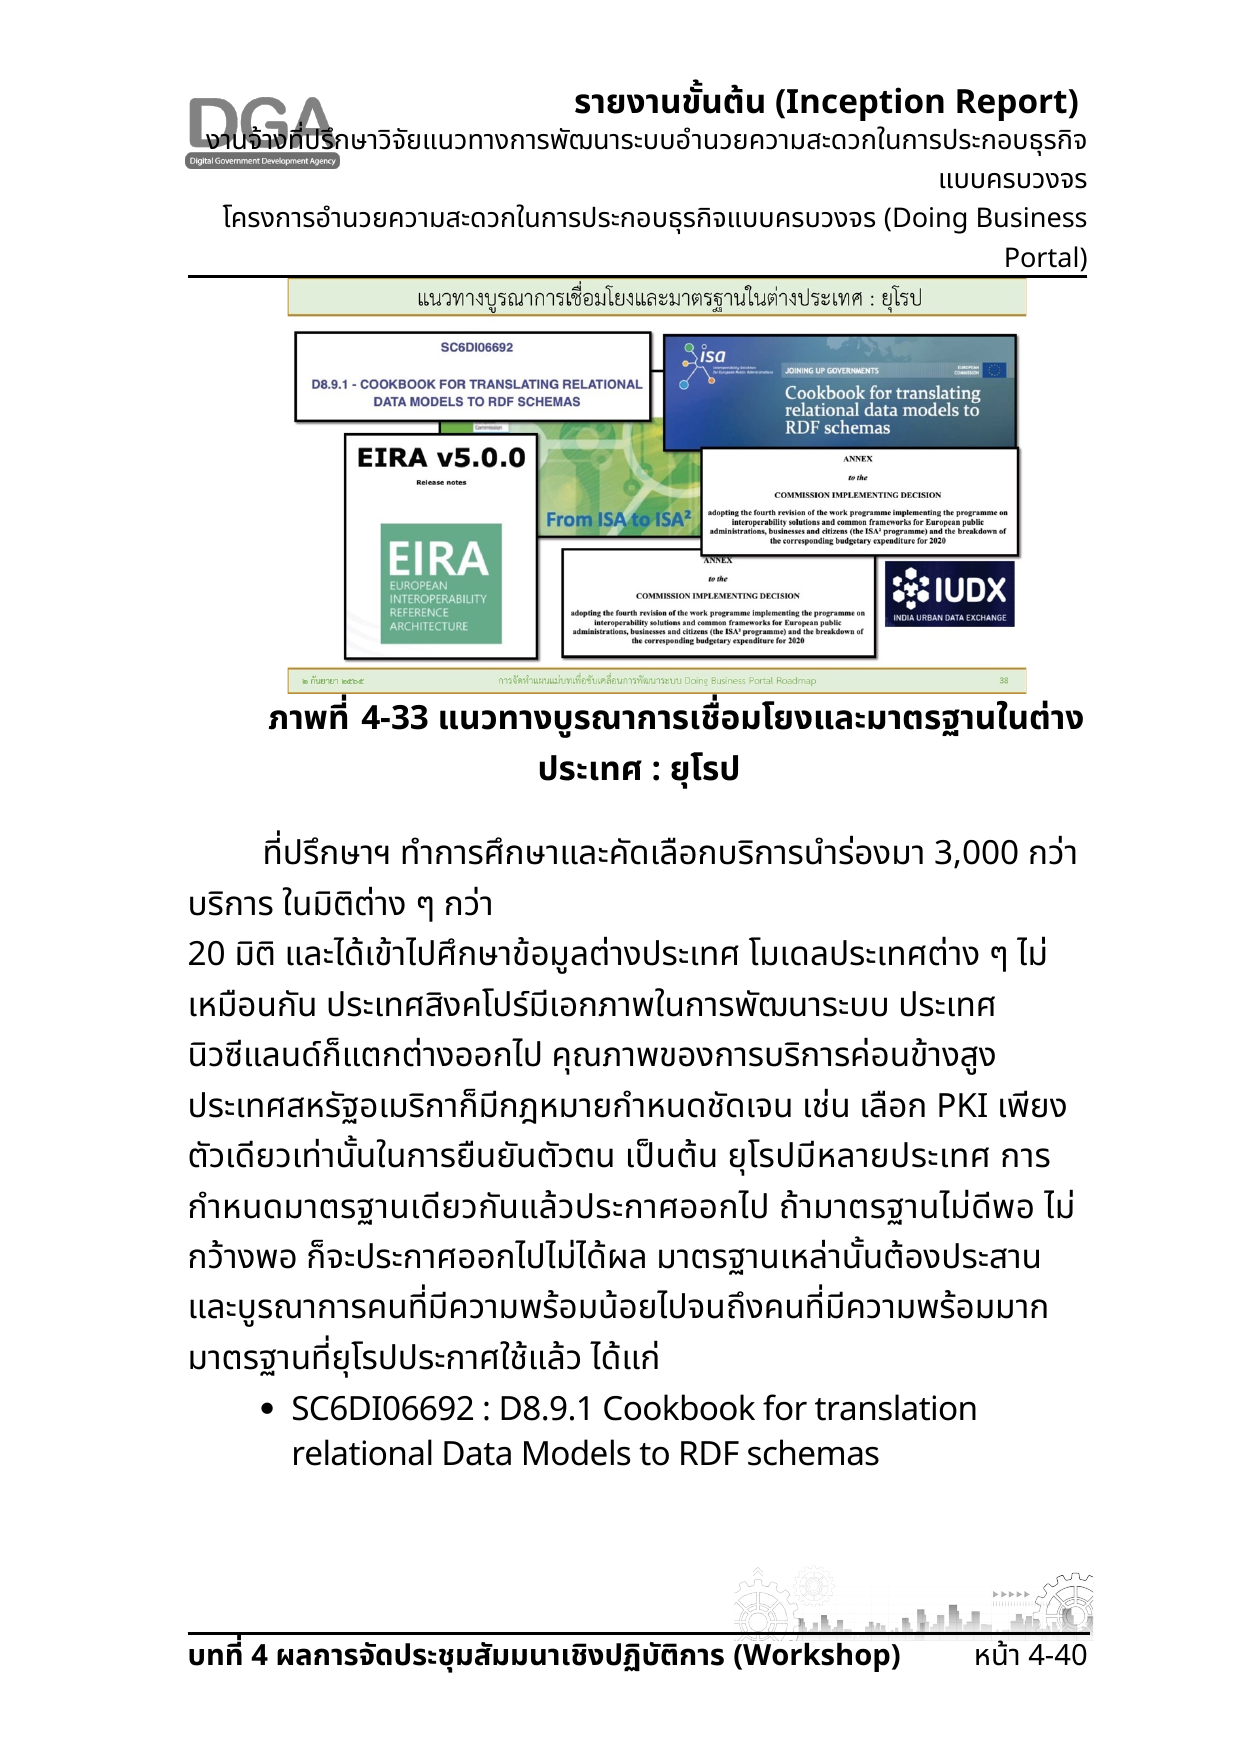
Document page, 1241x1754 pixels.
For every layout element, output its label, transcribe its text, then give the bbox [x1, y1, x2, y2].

text ที่ปรึกษาฯ ทำการศึกษาและคัดเลือกบริการนำร่องมา 3,000 กว่าบริการ ในมิติต่าง ๆ กว่า 20 มิติ และได้เข้าไปศึกษาข้อมูลต่างประเทศ โมเดลประเทศต่าง ๆ ไม่เหมือนกัน ประเทศสิงคโปร์มีเอกภาพในการพัฒนาระบบ ประเทศนิวซีแลนด์ก็แตกต่างออกไป คุณภาพของการบริการค่อนข้างสูง ประเทศสหรัฐอเมริกาก็มีกฎหมายกำหนดชัดเจน เช่น เลือก PKI เพียงตัวเดียวเท่านั้นในการยืนยันตัวตน เป็นต้น ยุโรปมีหลายประเทศ การกำหนดมาตรฐานเดียวกันแล้วประกาศออกไป ถ้ามาตรฐานไม่ดีพอ ไม่กว้างพอ ก็จะประกาศออกไปไม่ได้ผล มาตรฐานเหล่านั้นต้องประสานและบูรณาการคนที่มีความพร้อมน้อยไปจนถึงคนที่มีความพร้อมมาก มาตรฐานที่ยุโรปประกาศใช้แล้ว ได้แก่ [187, 829, 1090, 1384]
list SC6DI06692 : D8.9.1 Cookbook for translation relational Data Models to RDF schemas [261, 1384, 1090, 1475]
picture [287, 278, 1027, 694]
picture [734, 1563, 1094, 1641]
picture [185, 97, 340, 169]
text ภาพที่ 4-33 แนวทางบูรณาการเชื่อมโยงและมาตรฐานในต่างประเทศ : ยุโรป [187, 694, 1090, 795]
